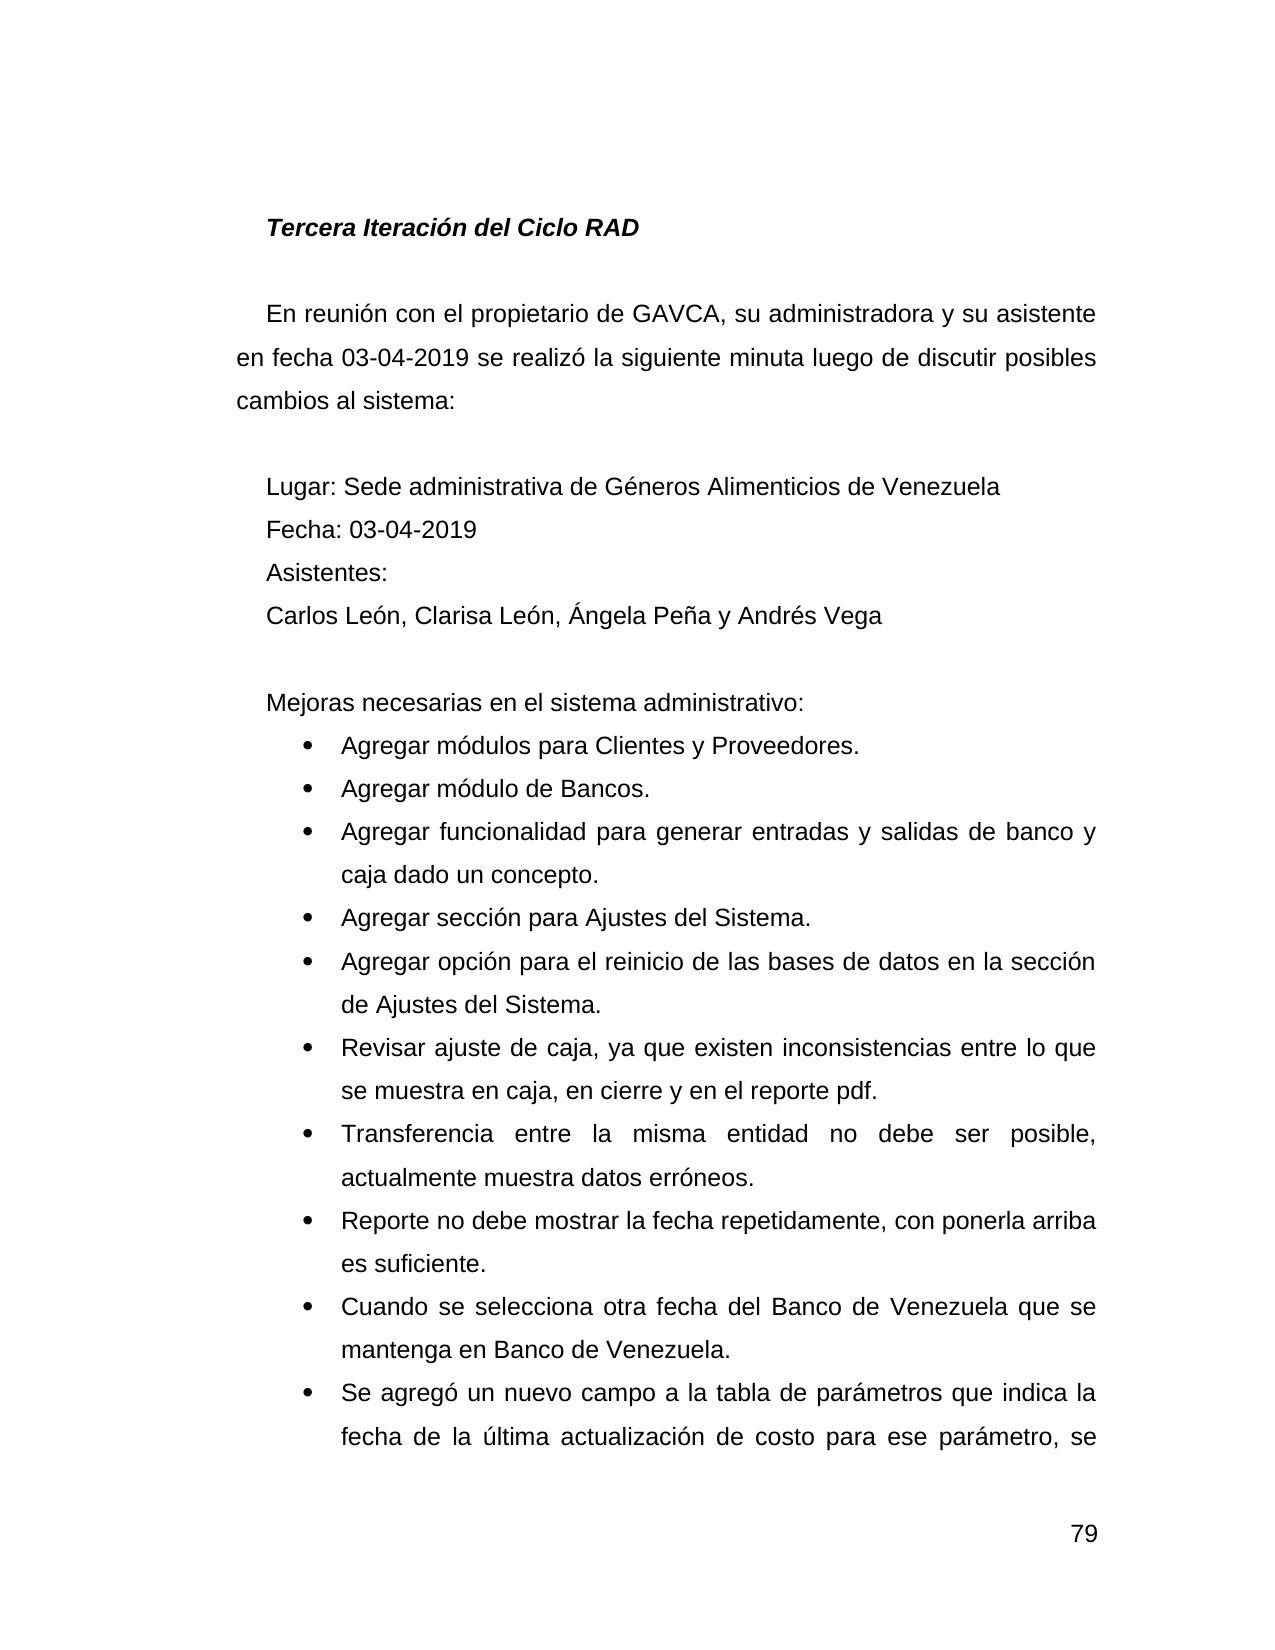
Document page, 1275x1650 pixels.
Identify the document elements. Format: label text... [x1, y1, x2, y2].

text Tercera Iteración del Ciclo RAD [236, 213, 1098, 242]
list Agregar sección para Ajustes del Sistema. [303, 903, 1098, 932]
list Cuando se selecciona otra fecha del Banco de Venezuela que se mantenga en Banco de Venezuela. [303, 1292, 1098, 1364]
list Agregar módulos para Clientes y Proveedores. [303, 731, 1098, 759]
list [303, 1378, 1098, 1450]
list Agregar funcionalidad para generar entradas y salidas de banco y caja dado un concepto. [303, 817, 1098, 889]
text Carlos León, Clarisa León, Ángela Peña y Andrés Vega [236, 601, 1098, 630]
text Asistentes: [236, 558, 1098, 587]
list Revisar ajuste de caja, ya que existen inconsistencias entre lo que se muestra en caja, en cierre y en el reporte pdf. [303, 1033, 1098, 1105]
list Reporte no debe mostrar la fecha repetidamente, con ponerla arriba es suficiente. [303, 1206, 1098, 1278]
text Fecha: 03-04-2019 [236, 515, 1098, 544]
list Agregar opción para el reinicio de las bases de datos en la sección de Ajustes del Sistema. [303, 947, 1098, 1019]
text En reunión con el propietario de GAVCA, su administradora y su asistente en fecha 03-04-2019 se realizó la siguiente minuta luego de discutir posibles cambios al sistema: [236, 299, 1098, 414]
list Agregar módulo de Bancos. [303, 774, 1098, 803]
text Mejoras necesarias en el sistema administrativo: [236, 687, 1098, 716]
text Lugar: Sede administrativa de Géneros Alimenticios de Venezuela [236, 472, 1098, 501]
list Transferencia entre la misma entidad no debe ser posible, actualmente muestra datos erróneos. [303, 1119, 1098, 1191]
